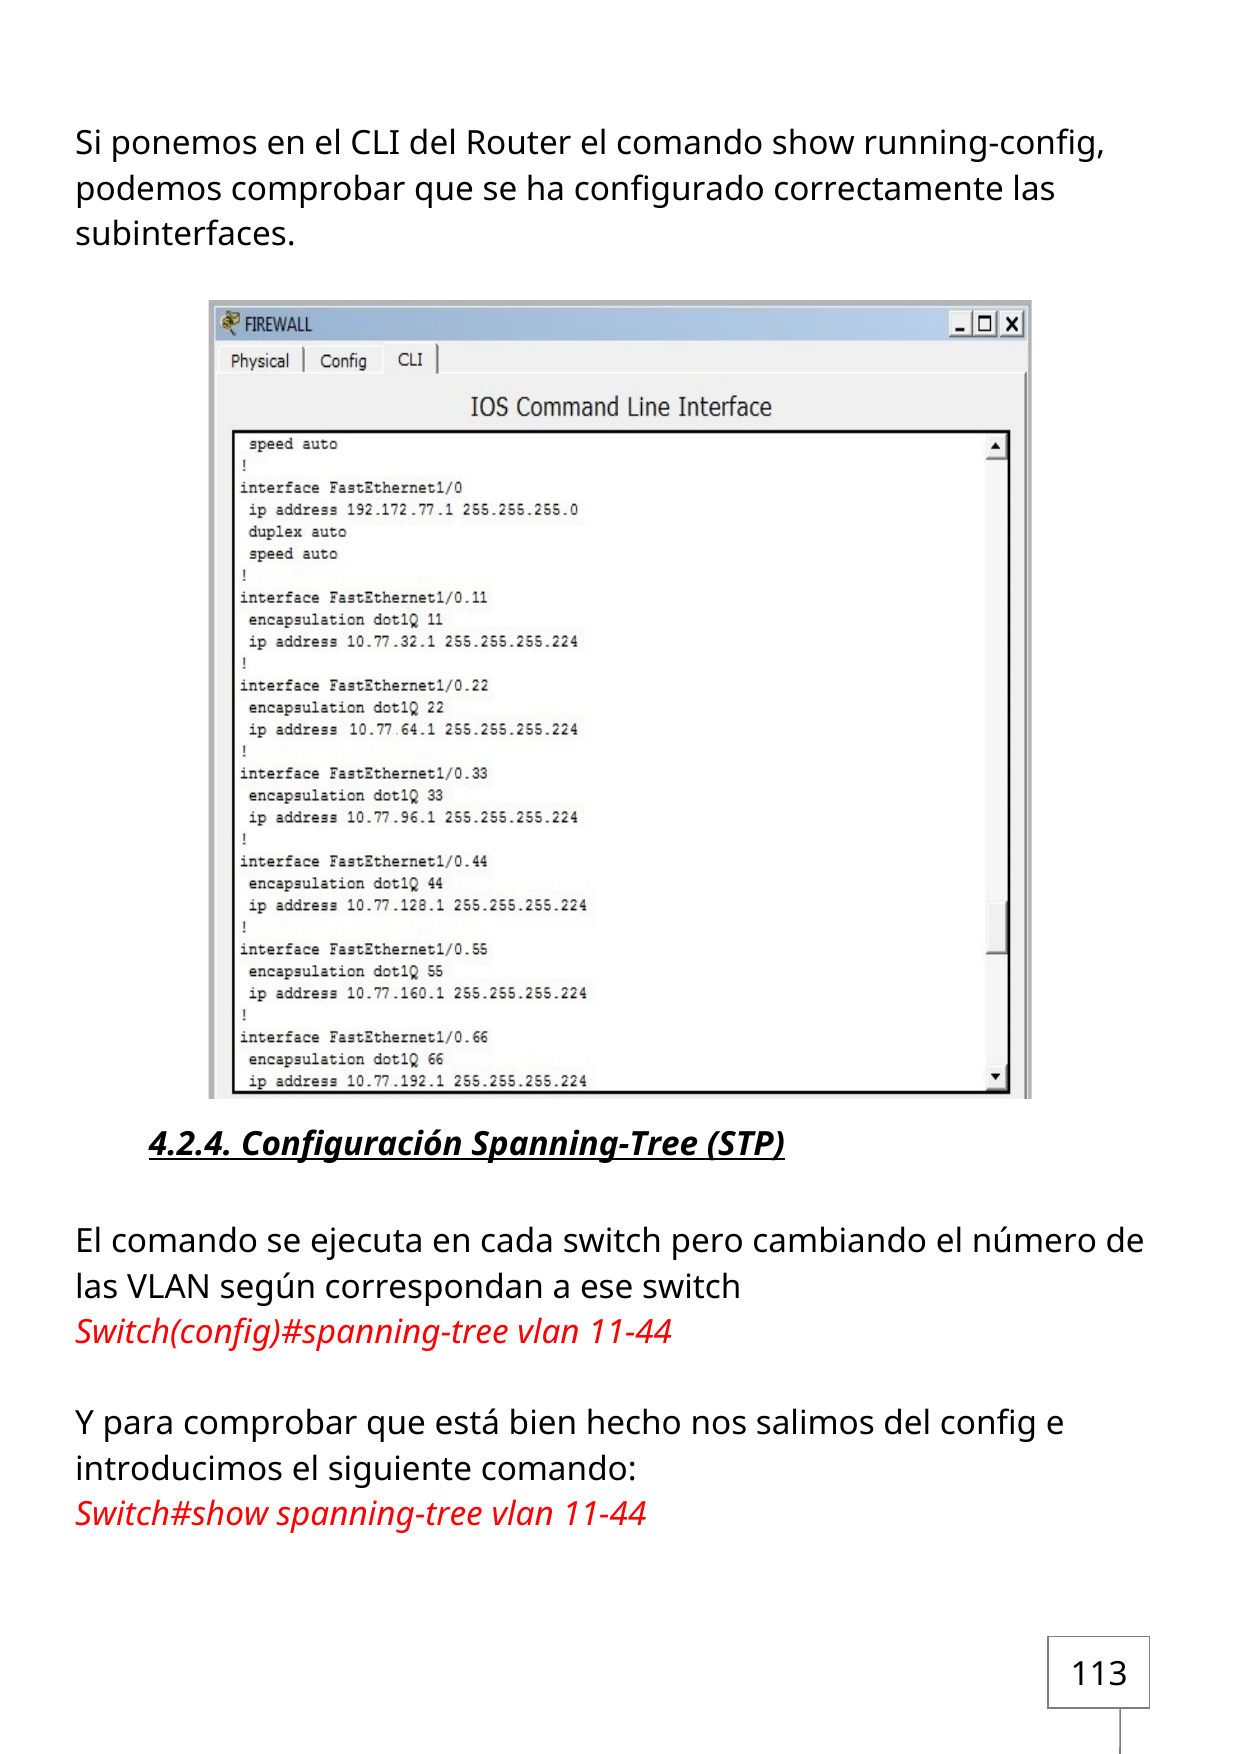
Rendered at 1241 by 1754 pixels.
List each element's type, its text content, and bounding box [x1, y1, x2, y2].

text Switch(config)#spanning-tree vlan 11-44 [75, 1308, 1165, 1353]
text Switch#show spanning-tree vlan 11-44 [75, 1490, 1165, 1535]
text Y para comprobar que está bien hecho nos salimos del config e introducimos el siguiente comando: [75, 1399, 1165, 1490]
picture [208, 300, 1032, 1099]
text El comando se ejecuta en cada switch pero cambiando el número de las VLAN según correspondan a ese switch [75, 1217, 1165, 1308]
text Si ponemos en el CLI del Router el comando show running-config, podemos comprobar que se ha configurado correctamente las subinterfaces. [75, 119, 1165, 255]
subtitle 4.2.4. Configuración Spanning-Tree (STP) [75, 1120, 1165, 1165]
